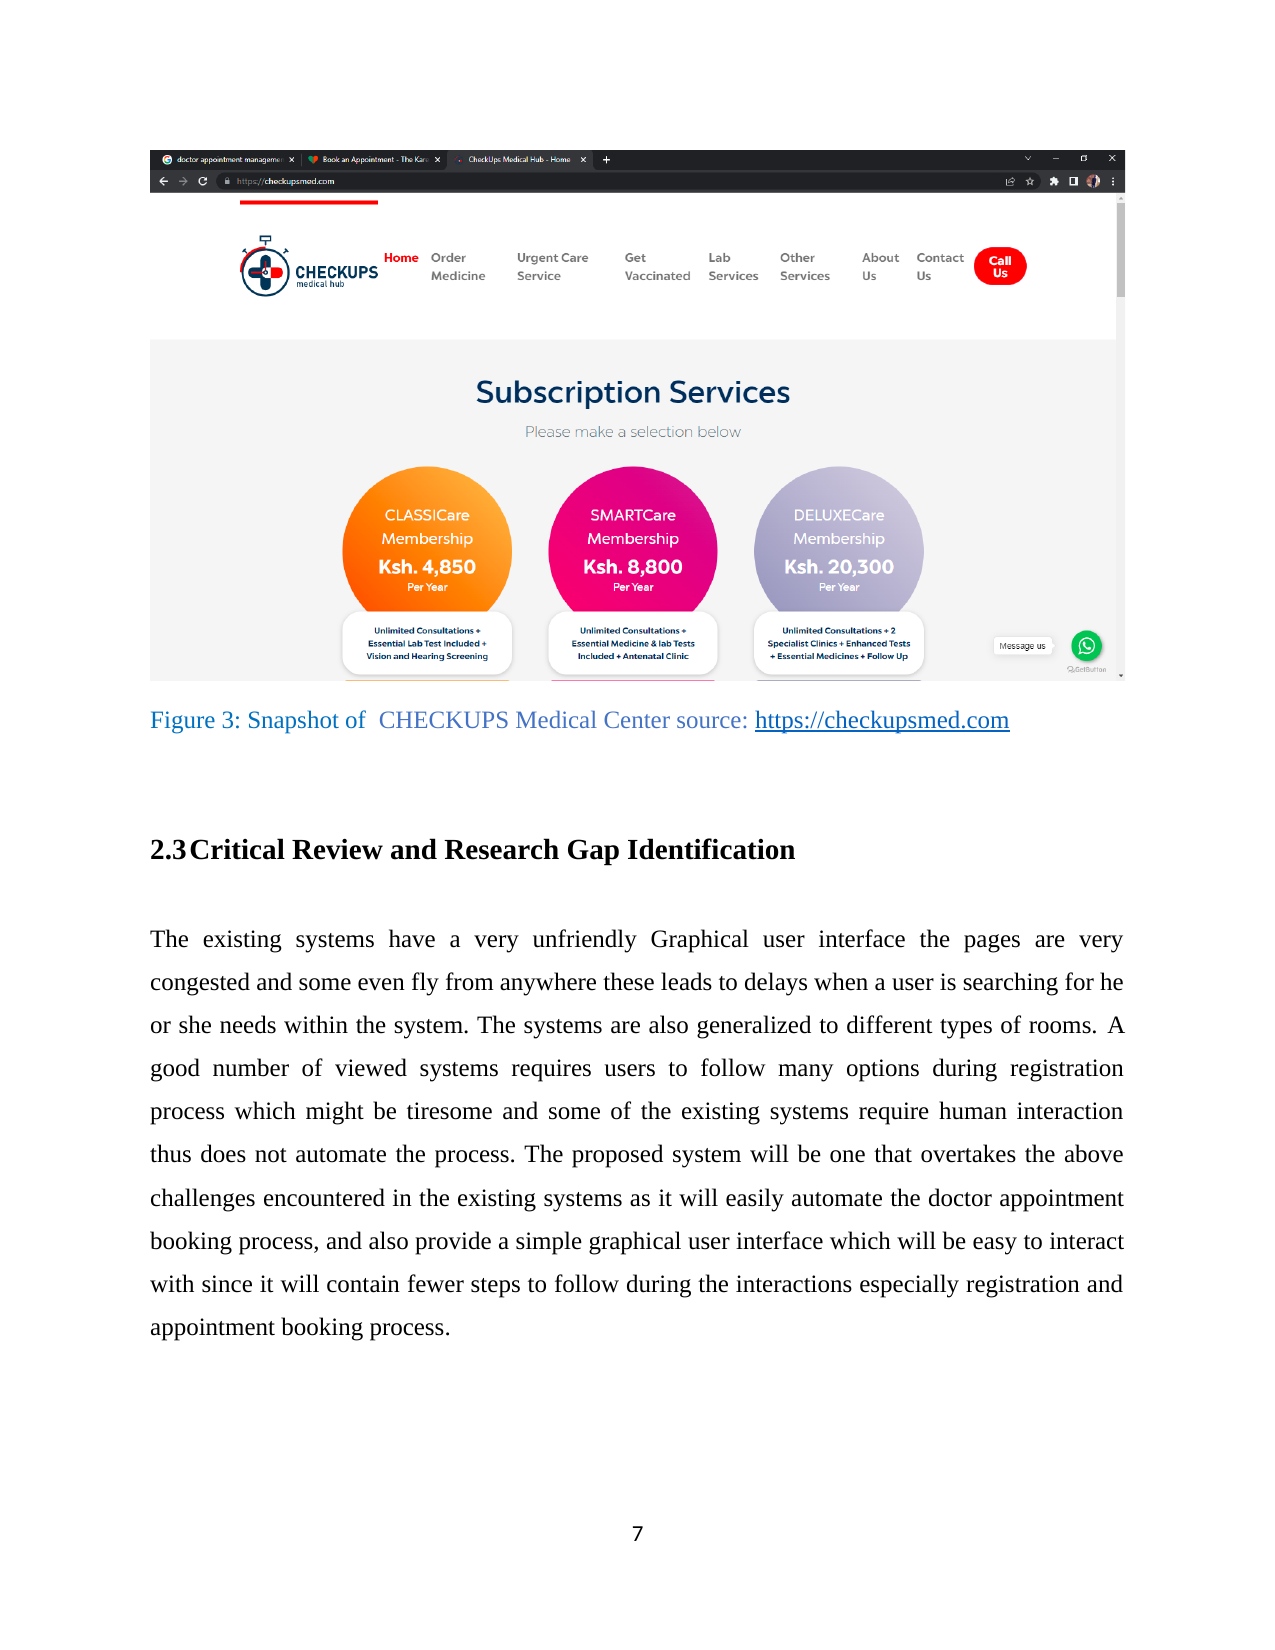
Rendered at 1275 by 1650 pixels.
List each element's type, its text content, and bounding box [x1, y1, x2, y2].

text The existing systems have a very unfriendly Graphical user interface the pages are very congested and some even fly from anywhere these leads to delays when a user is searching for he or she needs within the system. The systems are also generalized to different types of rooms. A good number of viewed systems requires users to follow many options during registration process which might be tiresome and some of the existing systems require human interaction thus does not automate the process. The proposed system will be one that overtakes the above challenges encountered in the existing systems as it will easily automate the doctor appointment booking process, and also provide a simple graphical user interface which will be easy to interact with since it will contain fewer steps to follow during the interactions especially registration and appointment booking process. [150, 924, 1125, 1341]
picture [150, 150, 1125, 681]
subtitle Critical Review and Research Gap Identification [150, 832, 1125, 866]
text Figure 3: Snapshot of CHECKUPS Medical Center source: https://checkupsmed.com [150, 705, 1125, 734]
